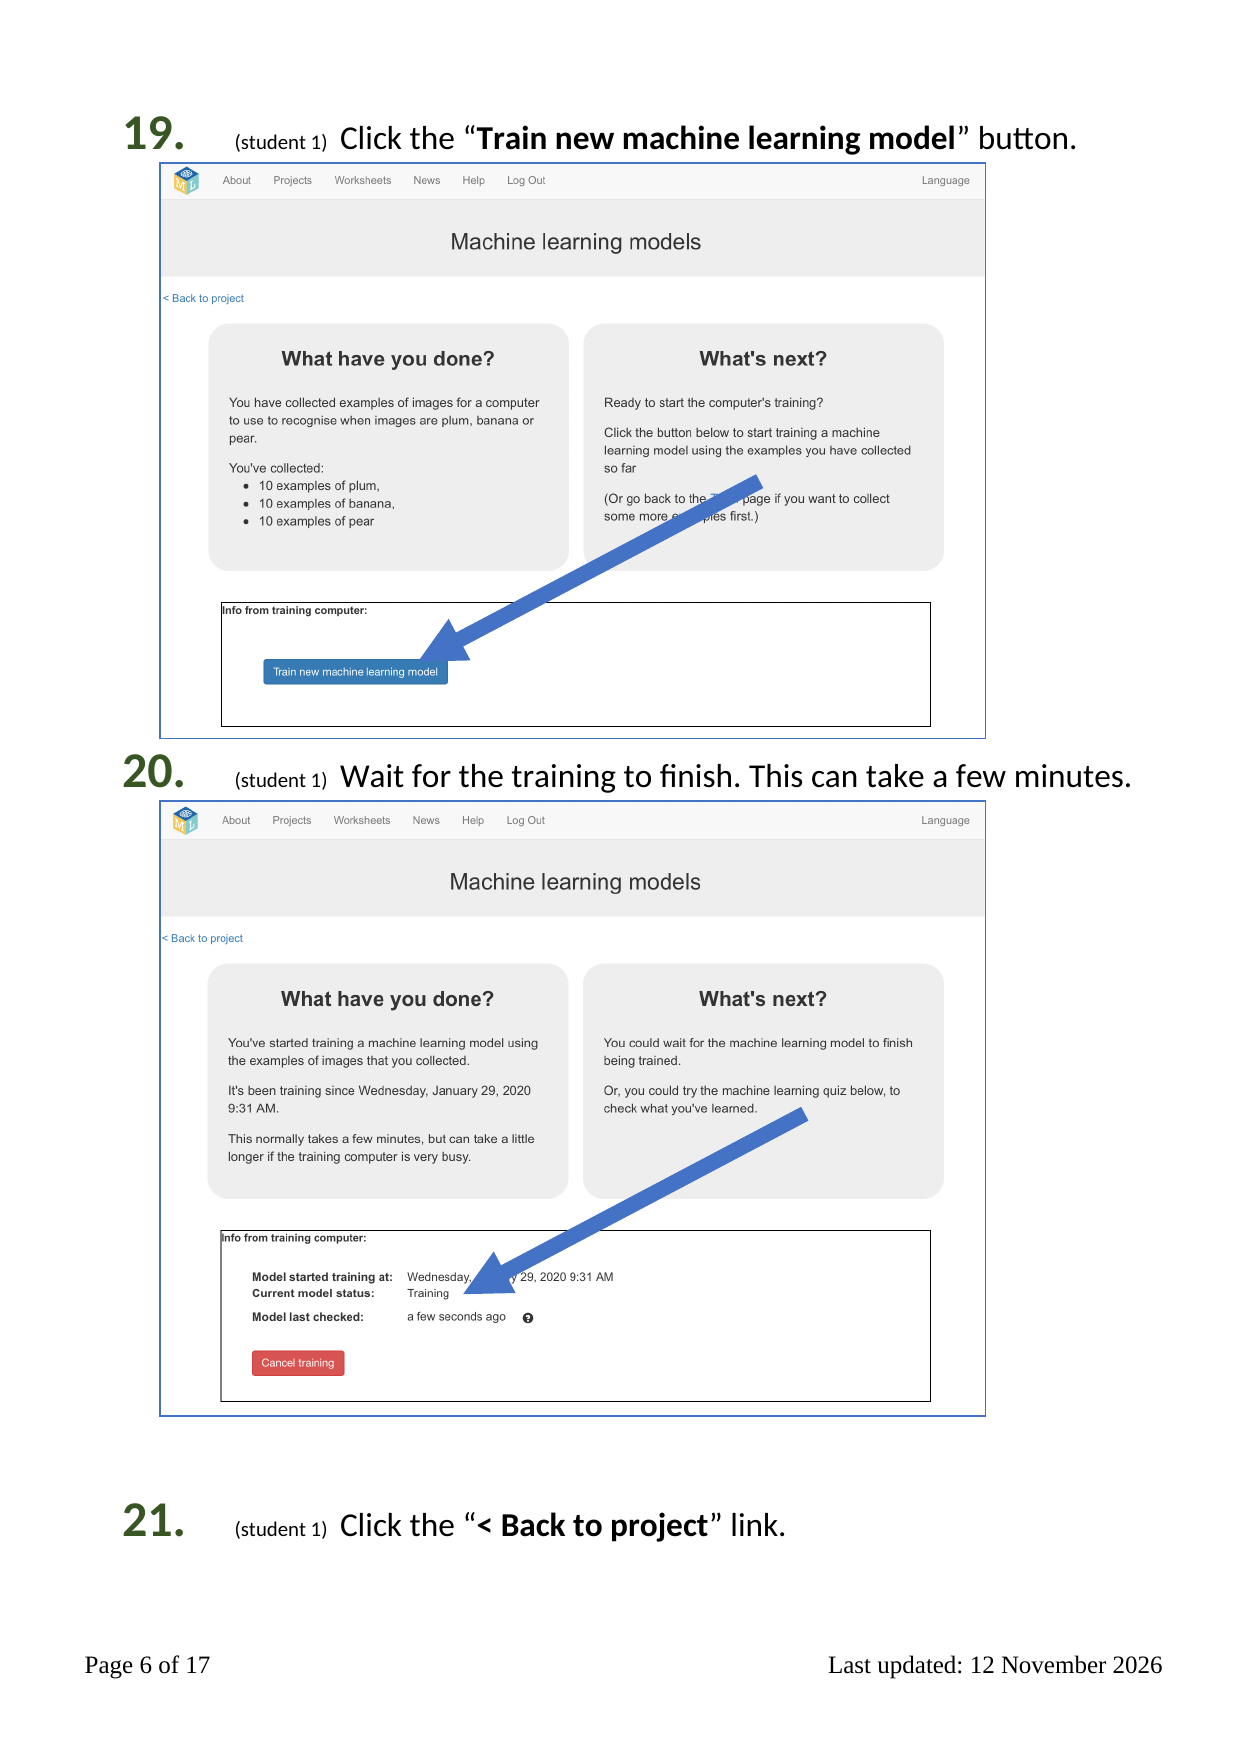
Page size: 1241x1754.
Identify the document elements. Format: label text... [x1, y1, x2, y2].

picture [161, 802, 985, 1415]
list (student 1) Click the “< Back to project” link. [122, 1488, 1163, 1580]
picture [161, 164, 985, 738]
